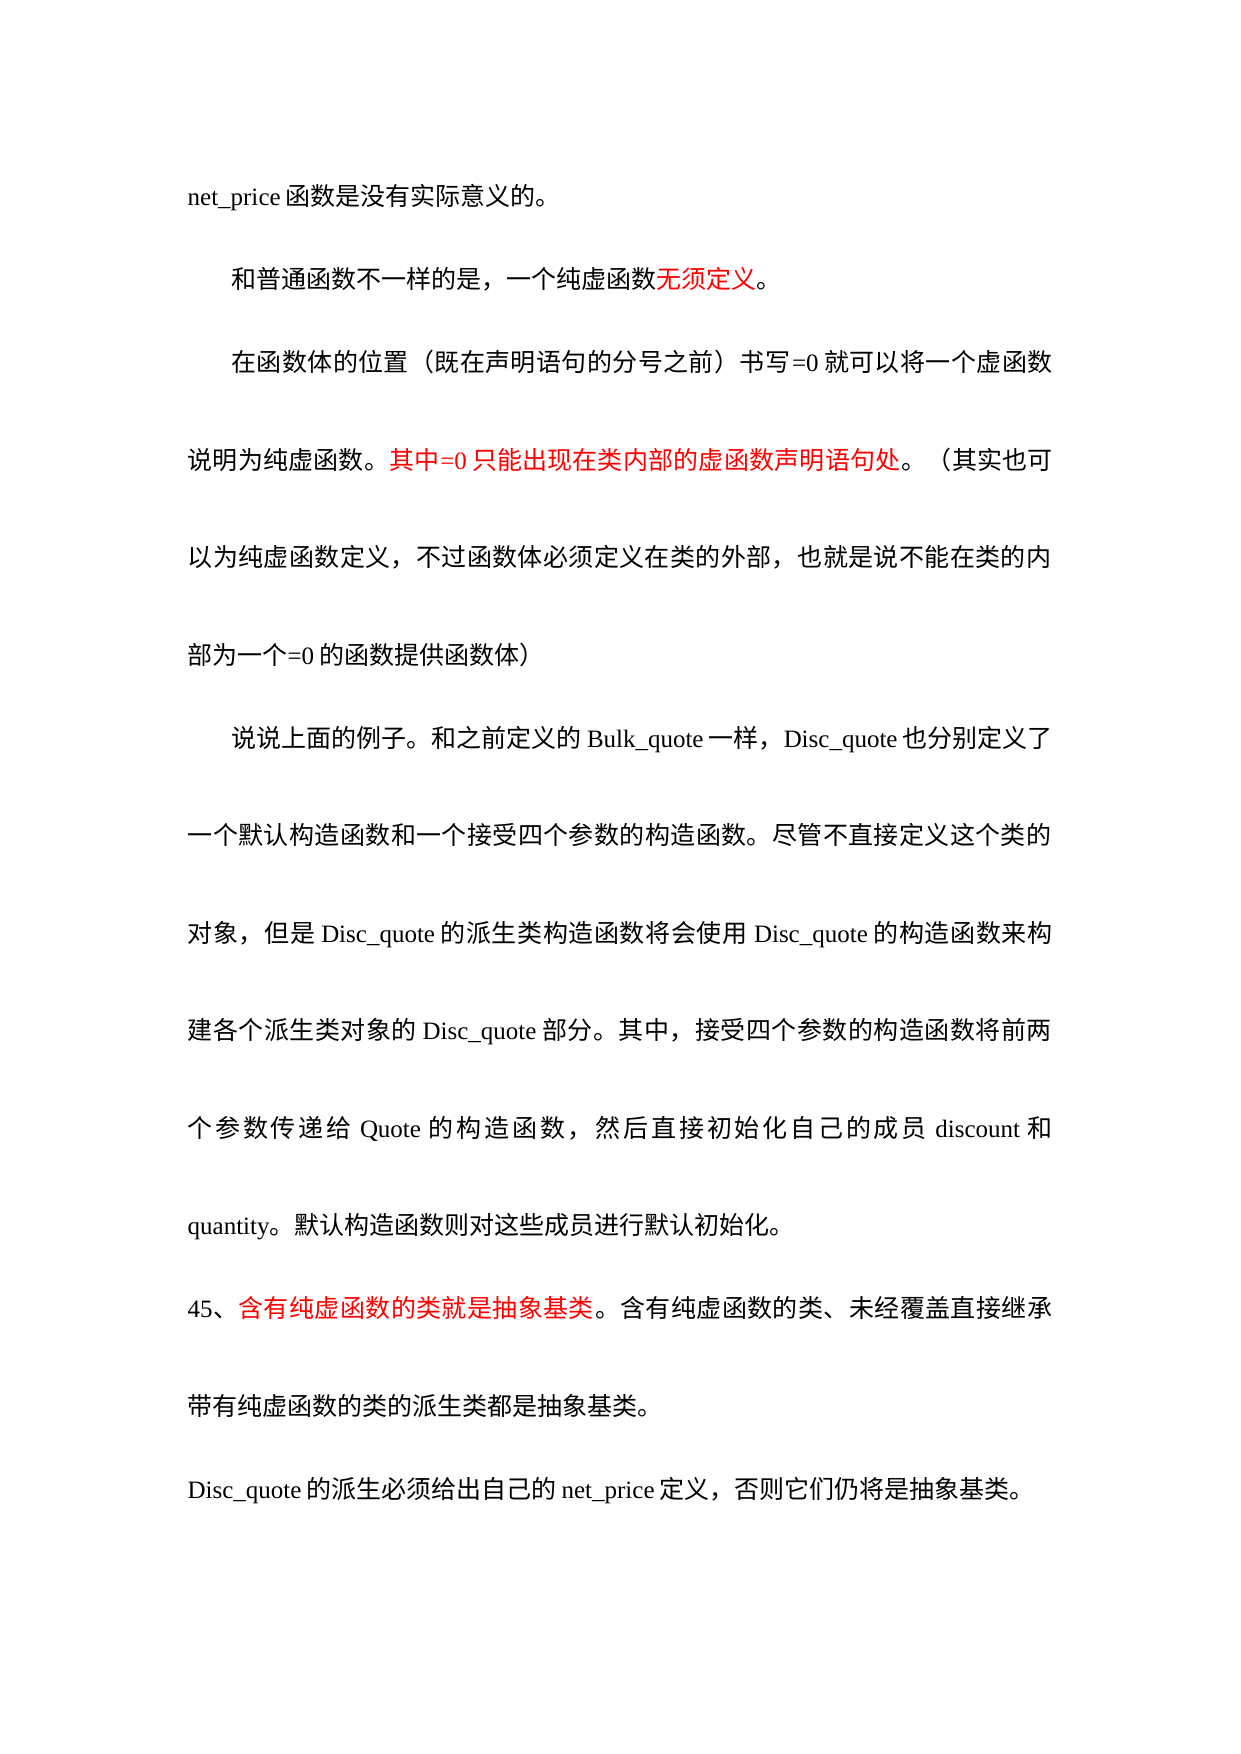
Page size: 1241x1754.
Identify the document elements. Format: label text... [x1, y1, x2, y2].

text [187, 162, 1053, 227]
text 45、含有纯虚函数的类就是抽象基类。含有纯虚函数的类、未经覆盖直接继承带有纯虚函数的类的派生类都是抽象基类。 [187, 1274, 1053, 1437]
text 和普通函数不一样的是，一个纯虚函数无须定义。 [187, 245, 1053, 310]
text 在函数体的位置（既在声明语句的分号之前）书写=0就可以将一个虚函数说明为纯虚函数。其中=0只能出现在类内部的虚函数声明语句处。（其实也可以为纯虚函数定义，不过函数体必须定义在类的外部，也就是说不能在类的内部为一个=0的函数提供函数体） [187, 328, 1053, 686]
text 说说上面的例子。和之前定义的Bulk_quote一样，Disc_quote也分别定义了一个默认构造函数和一个接受四个参数的构造函数。尽管不直接定义这个类的对象，但是Disc_quote的派生类构造函数将会使用Disc_quote的构造函数来构建各个派生类对象的Disc_quote部分。其中，接受四个参数的构造函数将前两个参数传递给Quote的构造函数，然后直接初始化自己的成员discount和quantity。默认构造函数则对这些成员进行默认初始化。 [187, 704, 1053, 1256]
text Disc_quote的派生必须给出自己的net_price定义，否则它们仍将是抽象基类。 [187, 1455, 1053, 1520]
